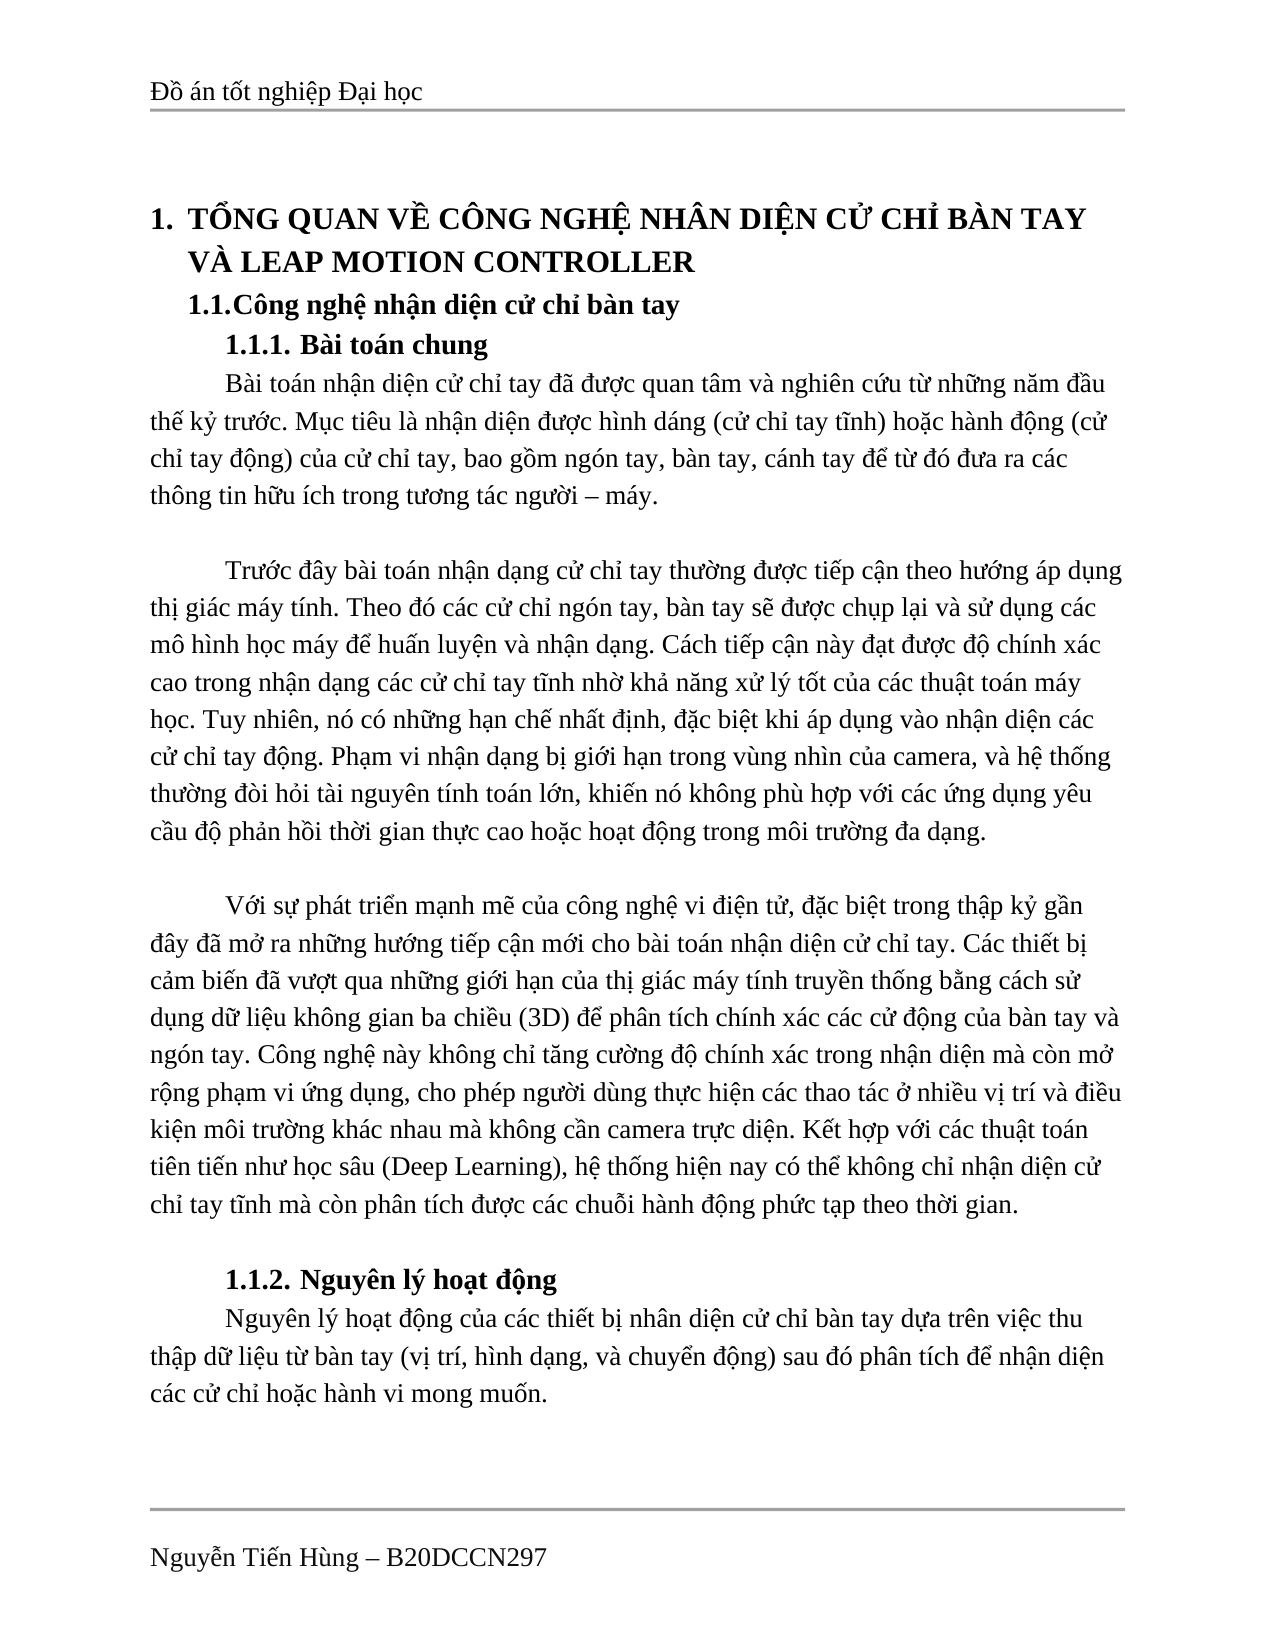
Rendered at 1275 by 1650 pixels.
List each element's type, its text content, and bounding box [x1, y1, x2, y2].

list Nguyên lý hoạt động [225, 1262, 1125, 1296]
list Công nghệ nhận diện cử chỉ bàn tay [187, 287, 1125, 320]
list Bài toán chung [225, 327, 1125, 361]
text Với sự phát triển mạnh mẽ của công nghệ vi điện tử, đặc biệt trong thập kỷ gần đây đã mở ra những hướng tiếp cận mới cho bài toán nhận diện cử chỉ tay. Các thiết bị cảm biến đã vượt qua những giới hạn của thị giác máy tính truyền thống bằng cách sử dụng dữ liệu không gian ba chiều (3D) để phân tích chính xác các cử động của bàn tay và ngón tay. Công nghệ này không chỉ tăng cường độ chính xác trong nhận diện mà còn mở rộng phạm vi ứng dụng, cho phép người dùng thực hiện các thao tác ở nhiều vị trí và điều kiện môi trường khác nhau mà không cần camera trực diện. Kết hợp với các thuật toán tiên tiến như học sâu (Deep Learning), hệ thống hiện nay có thể không chỉ nhận diện cử chỉ tay tĩnh mà còn phân tích được các chuỗi hành động phức tạp theo thời gian. [150, 889, 1125, 1219]
text Trước đây bài toán nhận dạng cử chỉ tay thường được tiếp cận theo hướng áp dụng thị giác máy tính. Theo đó các cử chỉ ngón tay, bàn tay sẽ được chụp lại và sử dụng các mô hình học máy để huấn luyện và nhận dạng. Cách tiếp cận này đạt được độ chính xác cao trong nhận dạng các cử chỉ tay tĩnh nhờ khả năng xử lý tốt của các thuật toán máy học. Tuy nhiên, nó có những hạn chế nhất định, đặc biệt khi áp dụng vào nhận diện các cử chỉ tay động. Phạm vi nhận dạng bị giới hạn trong vùng nhìn của camera, và hệ thống thường đòi hỏi tài nguyên tính toán lớn, khiến nó không phù hợp với các ứng dụng yêu cầu độ phản hồi thời gian thực cao hoặc hoạt động trong môi trường đa dạng. [150, 554, 1125, 846]
text Nguyên lý hoạt động của các thiết bị nhân diện cử chỉ bàn tay dựa trên việc thu thập dữ liệu từ bàn tay (vị trí, hình dạng, và chuyển động) sau đó phân tích để nhận diện các cử chỉ hoặc hành vi mong muốn. [150, 1302, 1125, 1408]
list TỔNG QUAN VỀ CÔNG NGHỆ NHÂN DIỆN CỬ CHỈ BÀN TAY VÀ LEAP MOTION CONTROLLER [150, 201, 1125, 280]
text Bài toán nhận diện cử chỉ tay đã được quan tâm và nghiên cứu từ những năm đầu thế kỷ trước. Mục tiêu là nhận diện được hình dáng (cử chỉ tay tĩnh) hoặc hành động (cử chỉ tay động) của cử chỉ tay, bao gồm ngón tay, bàn tay, cánh tay để từ đó đưa ra các thông tin hữu ích trong tương tác người – máy. [150, 367, 1125, 510]
